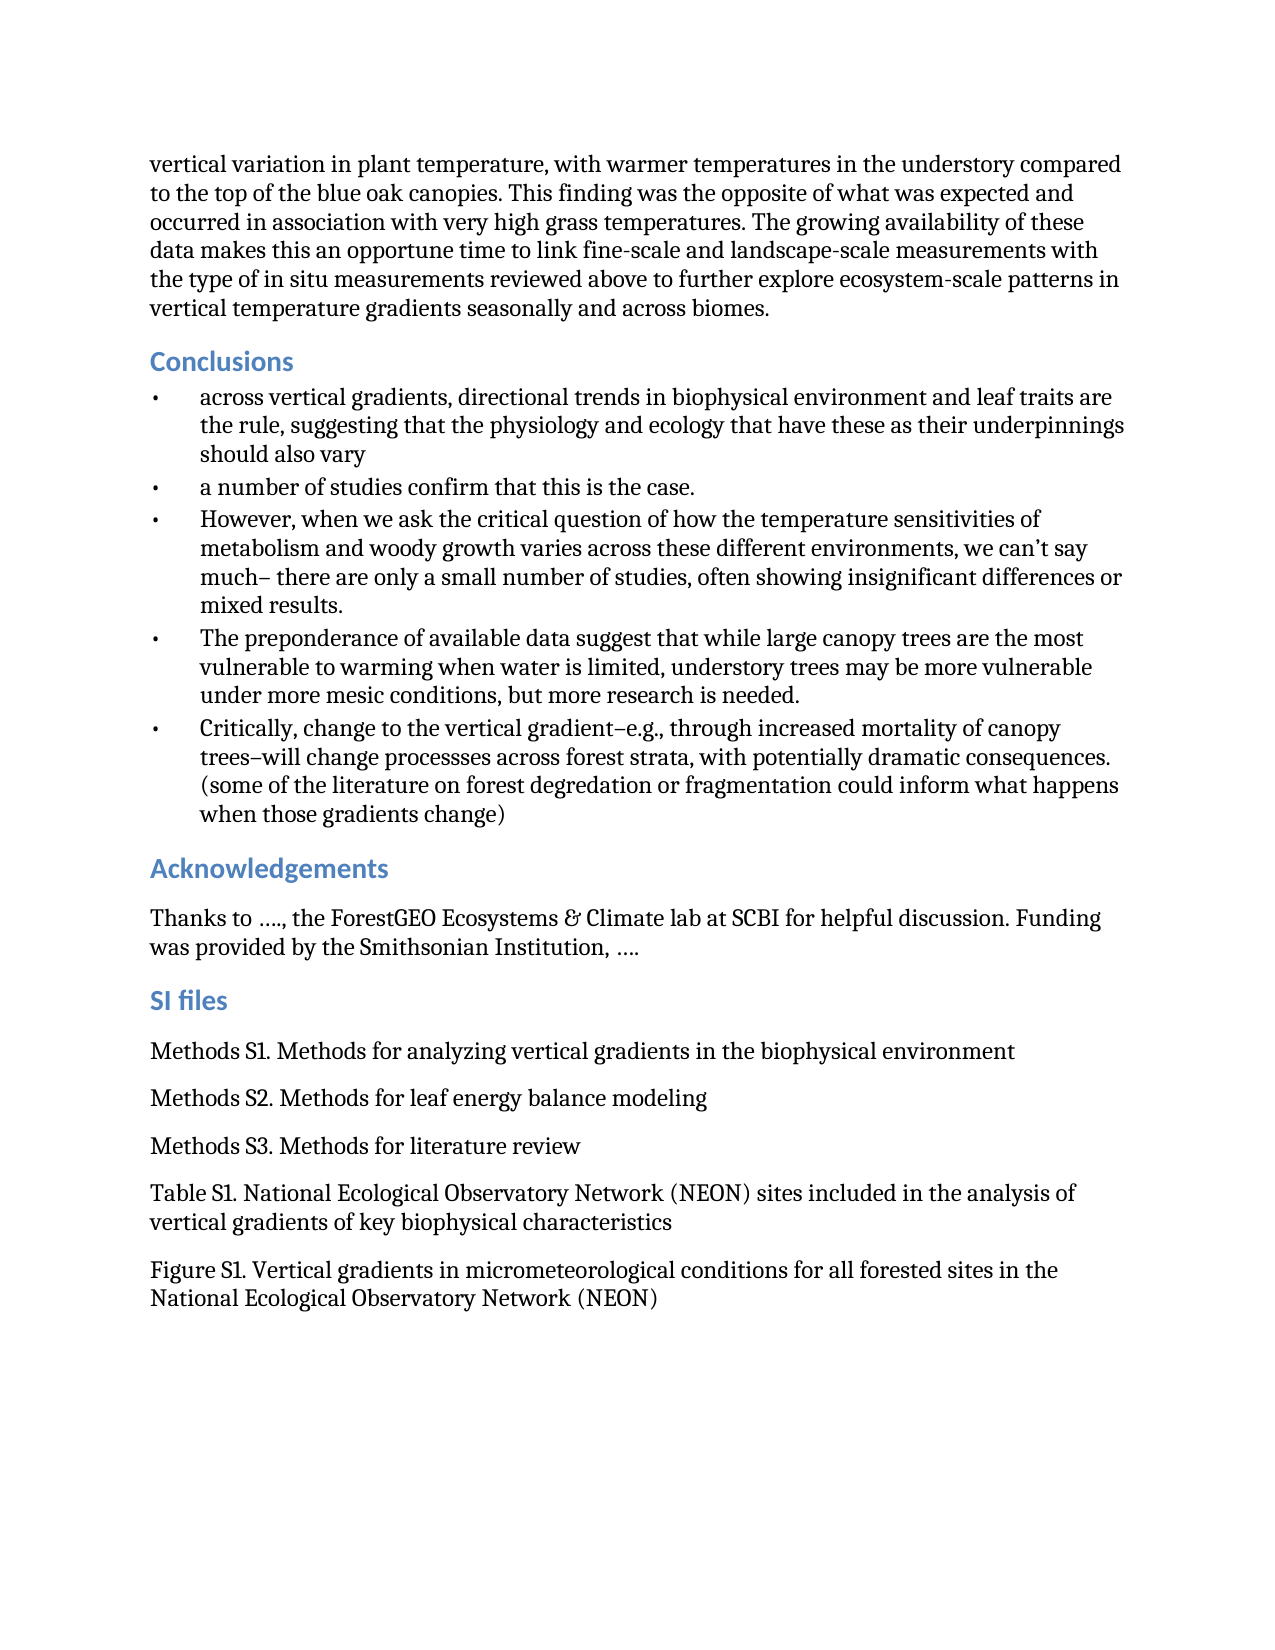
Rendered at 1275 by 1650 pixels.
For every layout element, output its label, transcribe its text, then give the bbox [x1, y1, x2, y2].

list Critically, change to the vertical gradient–e.g., through increased mortality of canopy trees–will change processses across forest strata, with potentially dramatic consequences. (some of the literature on forest degredation or fragmentation could inform what happens when those gradients change) [150, 714, 1125, 829]
subtitle Acknowledgements [150, 850, 1125, 885]
text Methods S1. Methods for analyzing vertical gradients in the biophysical environment [150, 1037, 1125, 1066]
text Table S1. National Ecological Observatory Network (NEON) sites included in the analysis of vertical gradients of key biophysical characteristics [150, 1179, 1125, 1237]
subtitle SI files [150, 982, 1125, 1018]
subtitle Conclusions [150, 343, 1125, 379]
list However, when we ask the critical question of how the temperature sensitivities of metabolism and woody growth varies across these different environments, we can’t say much– there are only a small number of studies, often showing insignificant differences or mixed results. [150, 505, 1125, 620]
text Methods S2. Methods for leaf energy balance modeling [150, 1084, 1125, 1113]
text Figure S1. Vertical gradients in micrometeorological conditions for all forested sites in the National Ecological Observatory Network (NEON) [150, 1256, 1125, 1313]
list The preponderance of available data suggest that while large canopy trees are the most vulnerable to warming when water is limited, understory trees may be more vulnerable under more mesic conditions, but more research is needed. [150, 624, 1125, 710]
list across vertical gradients, directional trends in biophysical environment and leaf traits are the rule, suggesting that the physiology and ecology that have these as their underpinnings should also vary [150, 383, 1125, 469]
text Methods S3. Methods for literature review [150, 1132, 1125, 1161]
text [150, 150, 1125, 322]
text Thanks to …., the ForestGEO Ecosystems & Climate lab at SCBI for helpful discussion. Funding was provided by the Smithsonian Institution, …. [150, 904, 1125, 962]
list a number of studies confirm that this is the case. [150, 473, 1125, 501]
